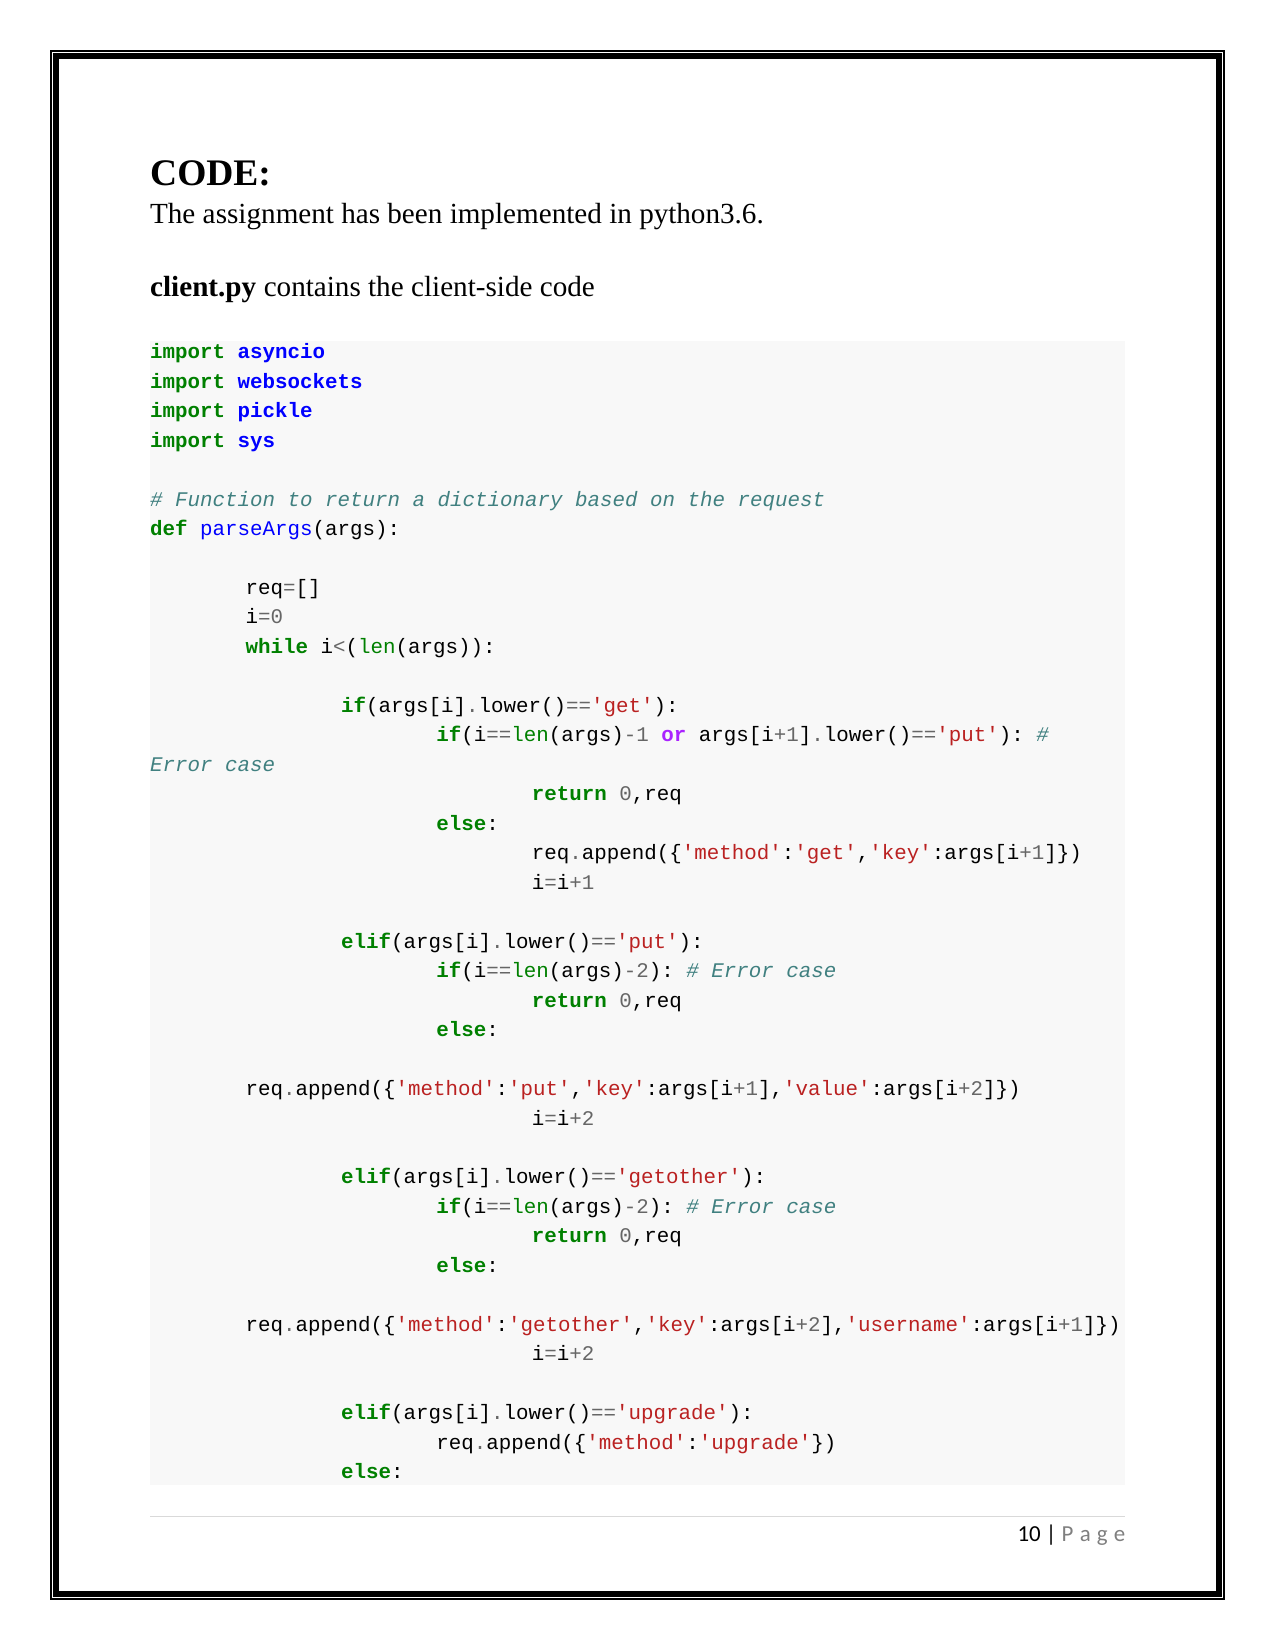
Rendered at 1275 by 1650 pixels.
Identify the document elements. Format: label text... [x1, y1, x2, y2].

text req=[] [150, 577, 1125, 601]
text return 0,req [150, 783, 1125, 807]
text import websockets [150, 371, 1125, 394]
text i=0 [150, 606, 1125, 630]
text req.append({'method':'getother','key':args[i+2],'username':args[i+1]}) [150, 1284, 1125, 1338]
text else: [150, 1461, 1125, 1485]
text else: [150, 813, 1125, 836]
text elif(args[i].lower()=='upgrade'): [150, 1402, 1125, 1426]
text return 0,req [150, 1226, 1125, 1249]
text import pickle [150, 400, 1125, 424]
text elif(args[i].lower()=='getother'): [150, 1167, 1125, 1190]
text i=i+2 [150, 1108, 1125, 1131]
text else: [150, 1255, 1125, 1279]
text req.append({'method':'get','key':args[i+1]}) [150, 842, 1125, 866]
text import sys [150, 429, 1125, 453]
text while i<(len(args)): [150, 636, 1125, 659]
text req.append({'method':'upgrade'}) [150, 1432, 1125, 1456]
text # Function to return a dictionary based on the request [150, 488, 1125, 512]
text else: [150, 1019, 1125, 1043]
text if(args[i].lower()=='get'): [150, 695, 1125, 718]
text client.py contains the client-side code [150, 269, 1125, 302]
text if(i==len(args)-2): # Error case [150, 1196, 1125, 1220]
text elif(args[i].lower()=='put'): [150, 931, 1125, 954]
text req.append({'method':'put','key':args[i+1],'value':args[i+2]}) [150, 1049, 1125, 1102]
text import asyncio [150, 341, 1125, 365]
text def parseArgs(args): [150, 518, 1125, 542]
text CODE: [150, 150, 1125, 193]
text if(i==len(args)-2): # Error case [150, 960, 1125, 984]
text i=i+1 [150, 872, 1125, 895]
text if(i==len(args)-1 or args[i+1].lower()=='put'): # Error case [150, 724, 1125, 777]
text return 0,req [150, 990, 1125, 1013]
text i=i+2 [150, 1343, 1125, 1367]
text The assignment has been implemented in python3.6. [150, 197, 1125, 230]
